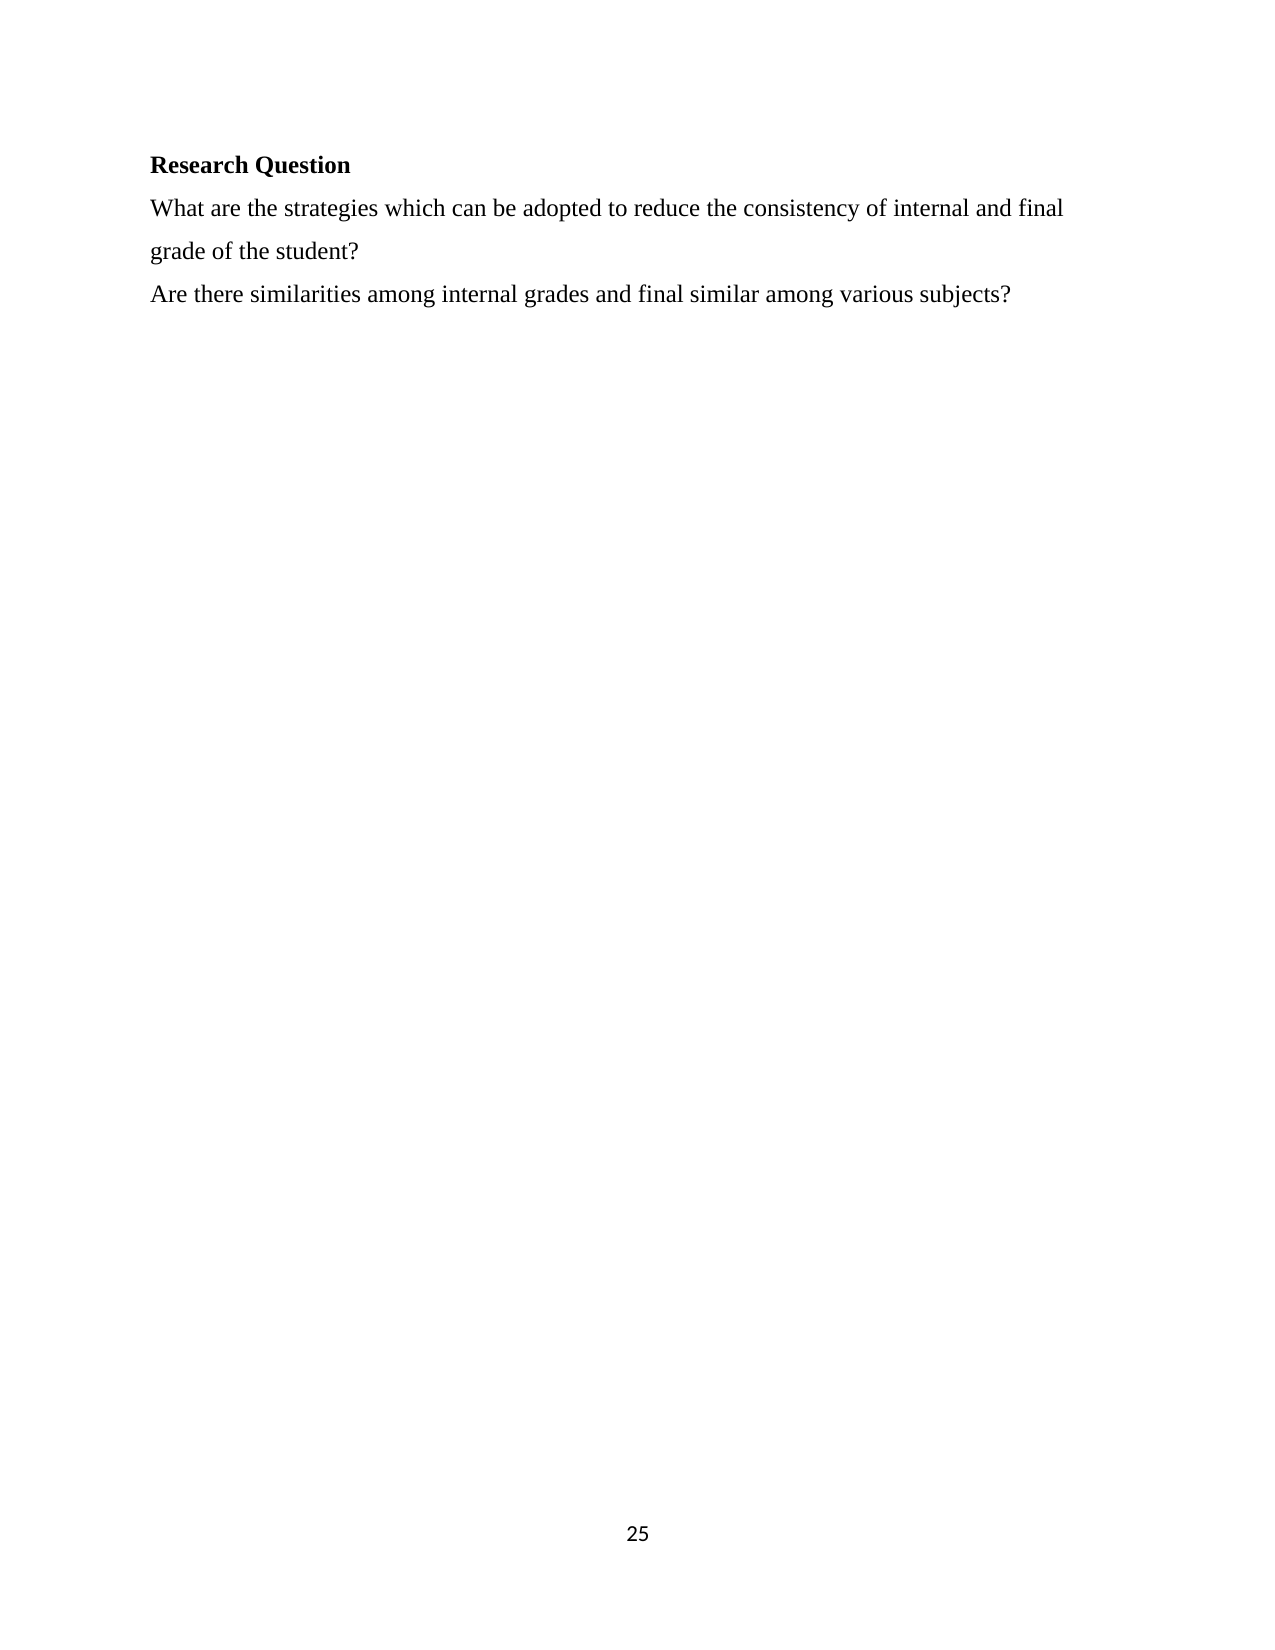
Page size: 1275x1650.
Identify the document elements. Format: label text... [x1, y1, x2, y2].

subtitle Research Question [150, 150, 1125, 179]
text What are the strategies which can be adopted to reduce the consistency of internal and final grade of the student? [150, 193, 1125, 265]
text Are there similarities among internal grades and final similar among various subjects? [150, 279, 1125, 308]
